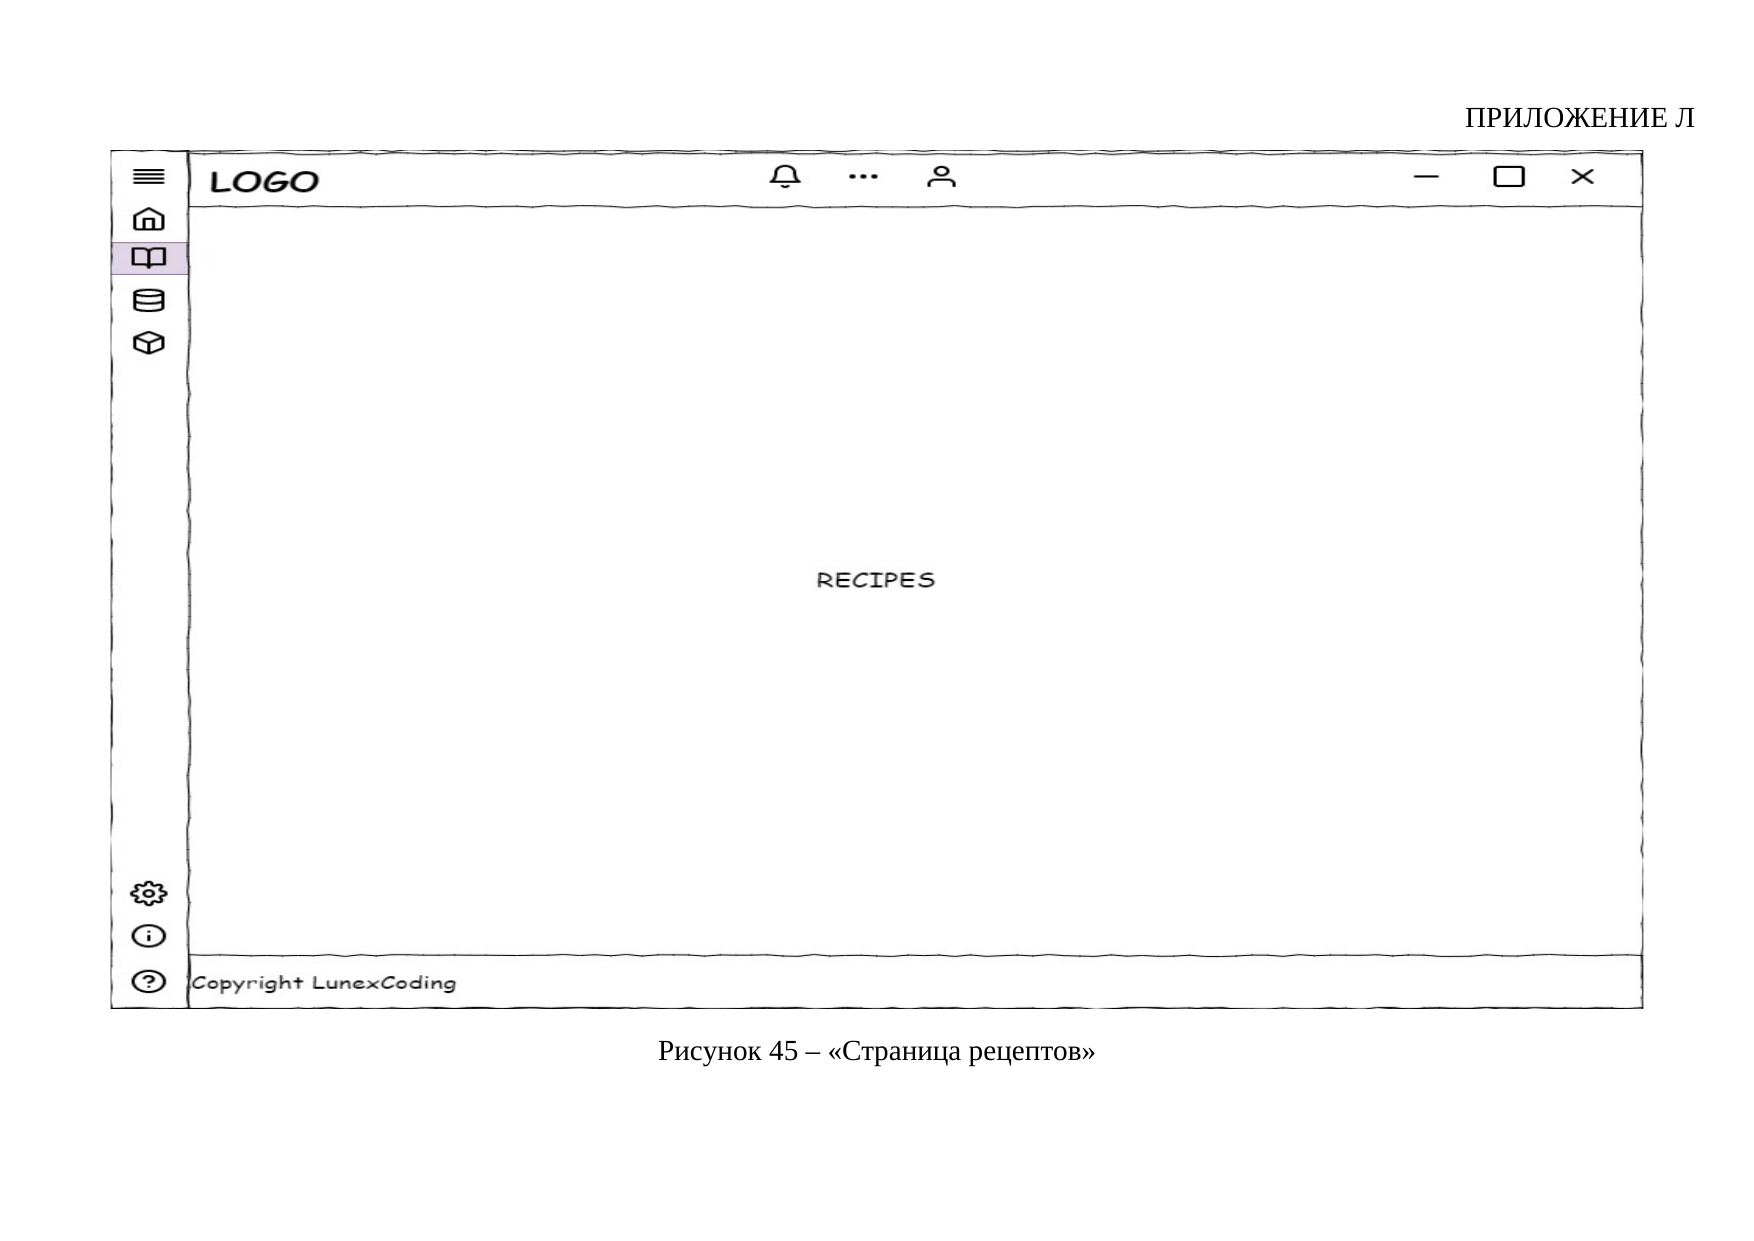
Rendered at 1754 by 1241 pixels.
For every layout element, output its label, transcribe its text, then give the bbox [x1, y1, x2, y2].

text Рисунок 45 – «Страница рецептов» [59, 1033, 1695, 1067]
picture [110, 150, 1644, 1009]
text ПРИЛОЖЕНИЕ Л [59, 100, 1695, 134]
